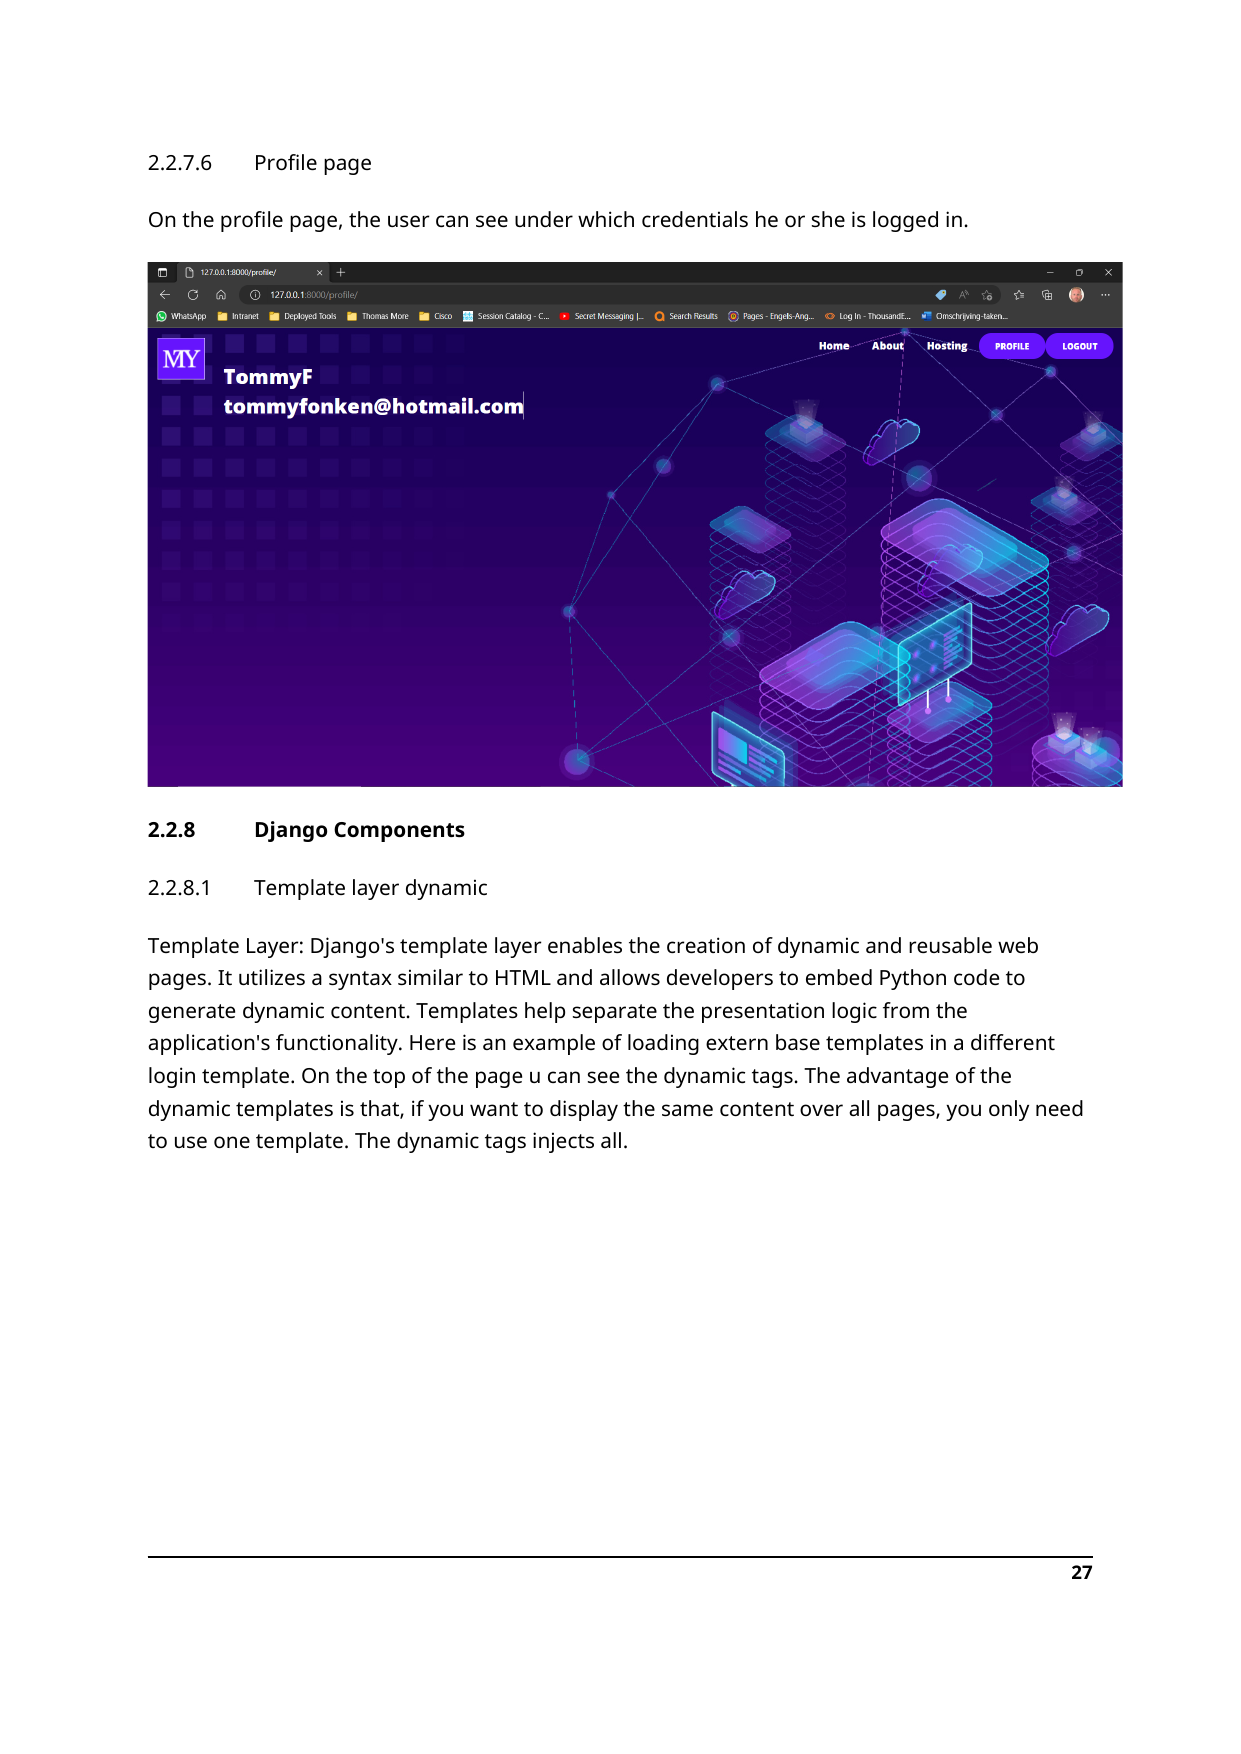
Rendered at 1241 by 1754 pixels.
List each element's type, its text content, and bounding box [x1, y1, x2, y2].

subtitle Template layer dynamic [148, 873, 1093, 902]
subtitle Django Components [148, 816, 1093, 844]
text On the profile page, the user can see under which credentials he or she is logged in. [148, 205, 1093, 234]
text Template Layer: Django's template layer enables the creation of dynamic and reusable web pages. It utilizes a syntax similar to HTML and allows developers to embed Python code to generate dynamic content. Templates help separate the presentation logic from the application's functionality. Here is an example of loading extern base templates in a different login template. On the top of the page u can see the dynamic tags. The advantage of the dynamic templates is that, if you want to display the same content over all pages, you only need to use one template. The dynamic tags injects all. [148, 931, 1093, 1155]
picture [147, 262, 1123, 787]
subtitle Profile page [148, 148, 1093, 176]
